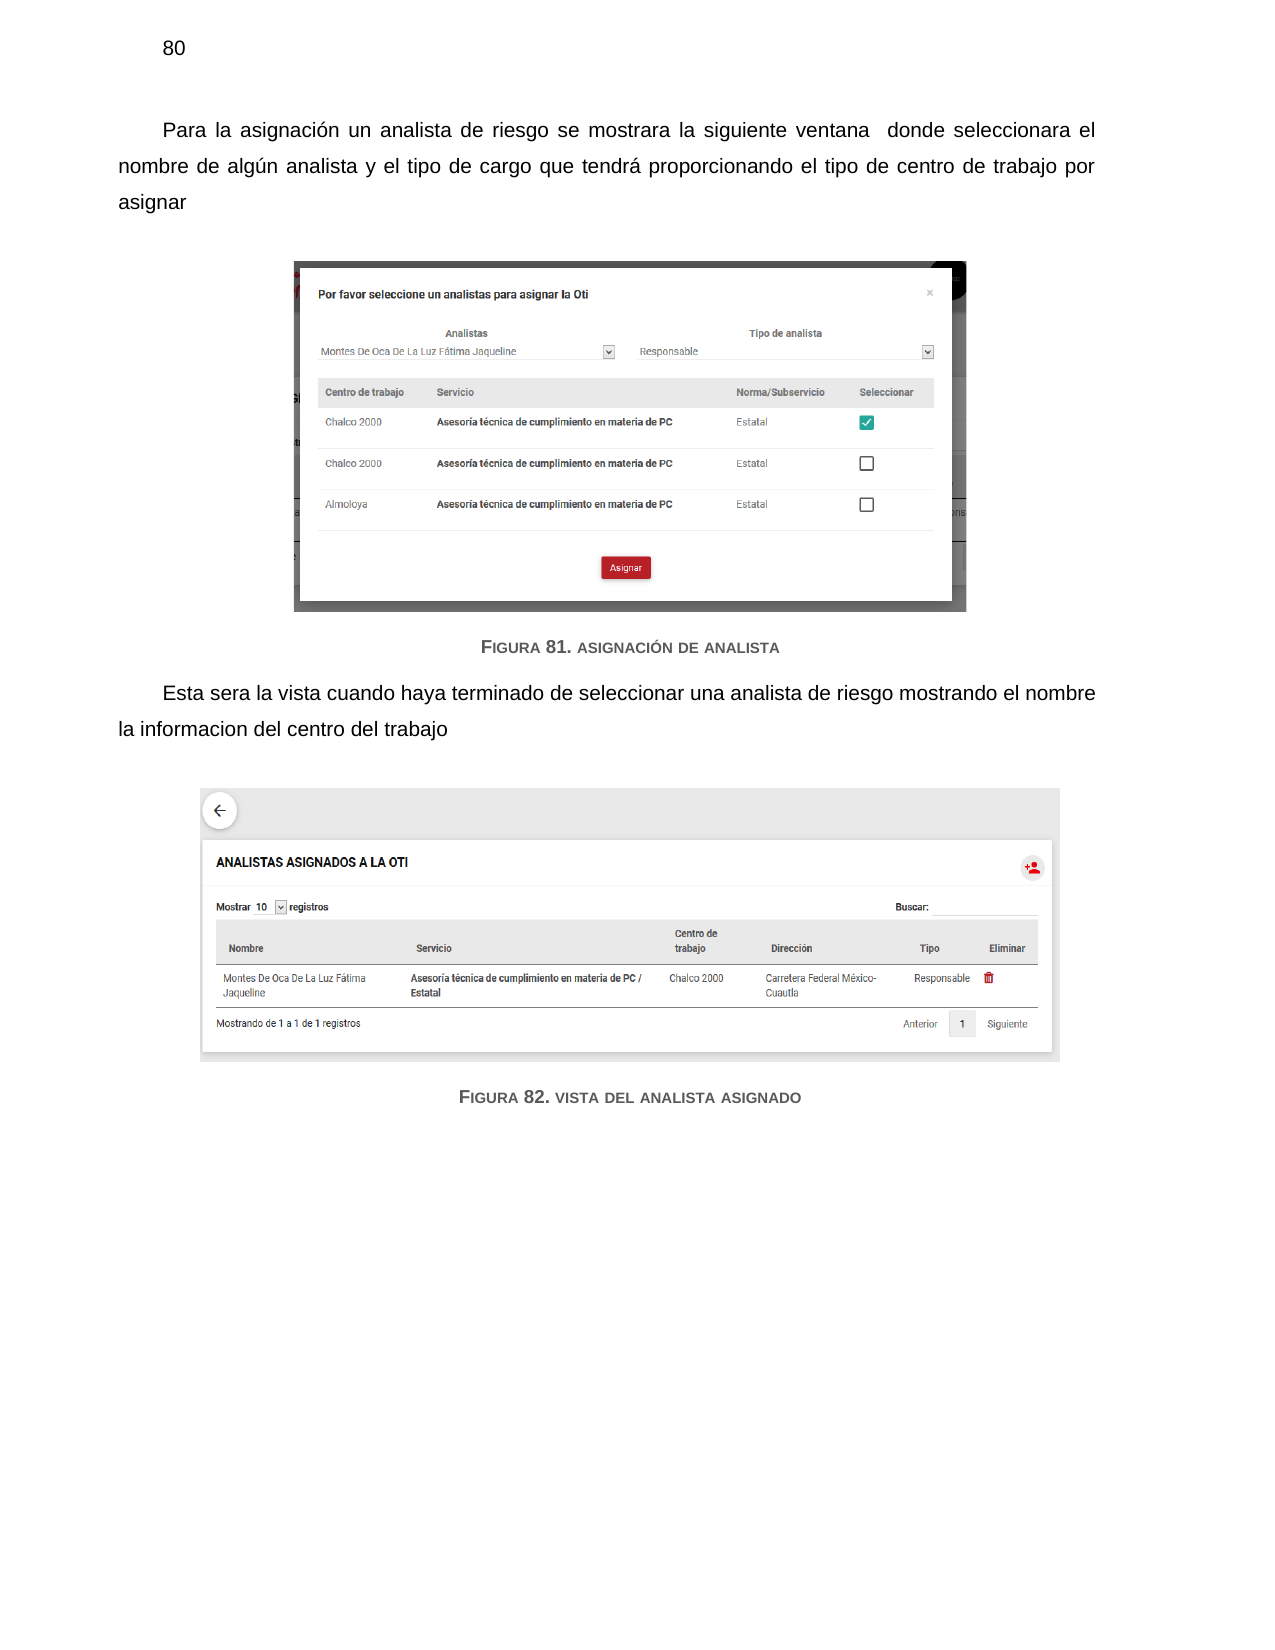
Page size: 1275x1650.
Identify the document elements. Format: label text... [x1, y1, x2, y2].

text Figura 81. asignación de analista [118, 636, 1098, 657]
picture [293, 261, 967, 612]
text Figura 82. vista del analista asignado [118, 1086, 1098, 1108]
text Esta sera la vista cuando haya terminado de seleccionar una analista de riesgo mostrando el nombre la informacion del centro del trabajo [118, 681, 1098, 741]
text Para la asignación un analista de riesgo se mostrara la siguiente ventana donde seleccionara el nombre de algún analista y el tipo de cargo que tendrá proporcionando el tipo de centro de trabajo por asignar [118, 118, 1098, 214]
picture [200, 788, 1060, 1062]
